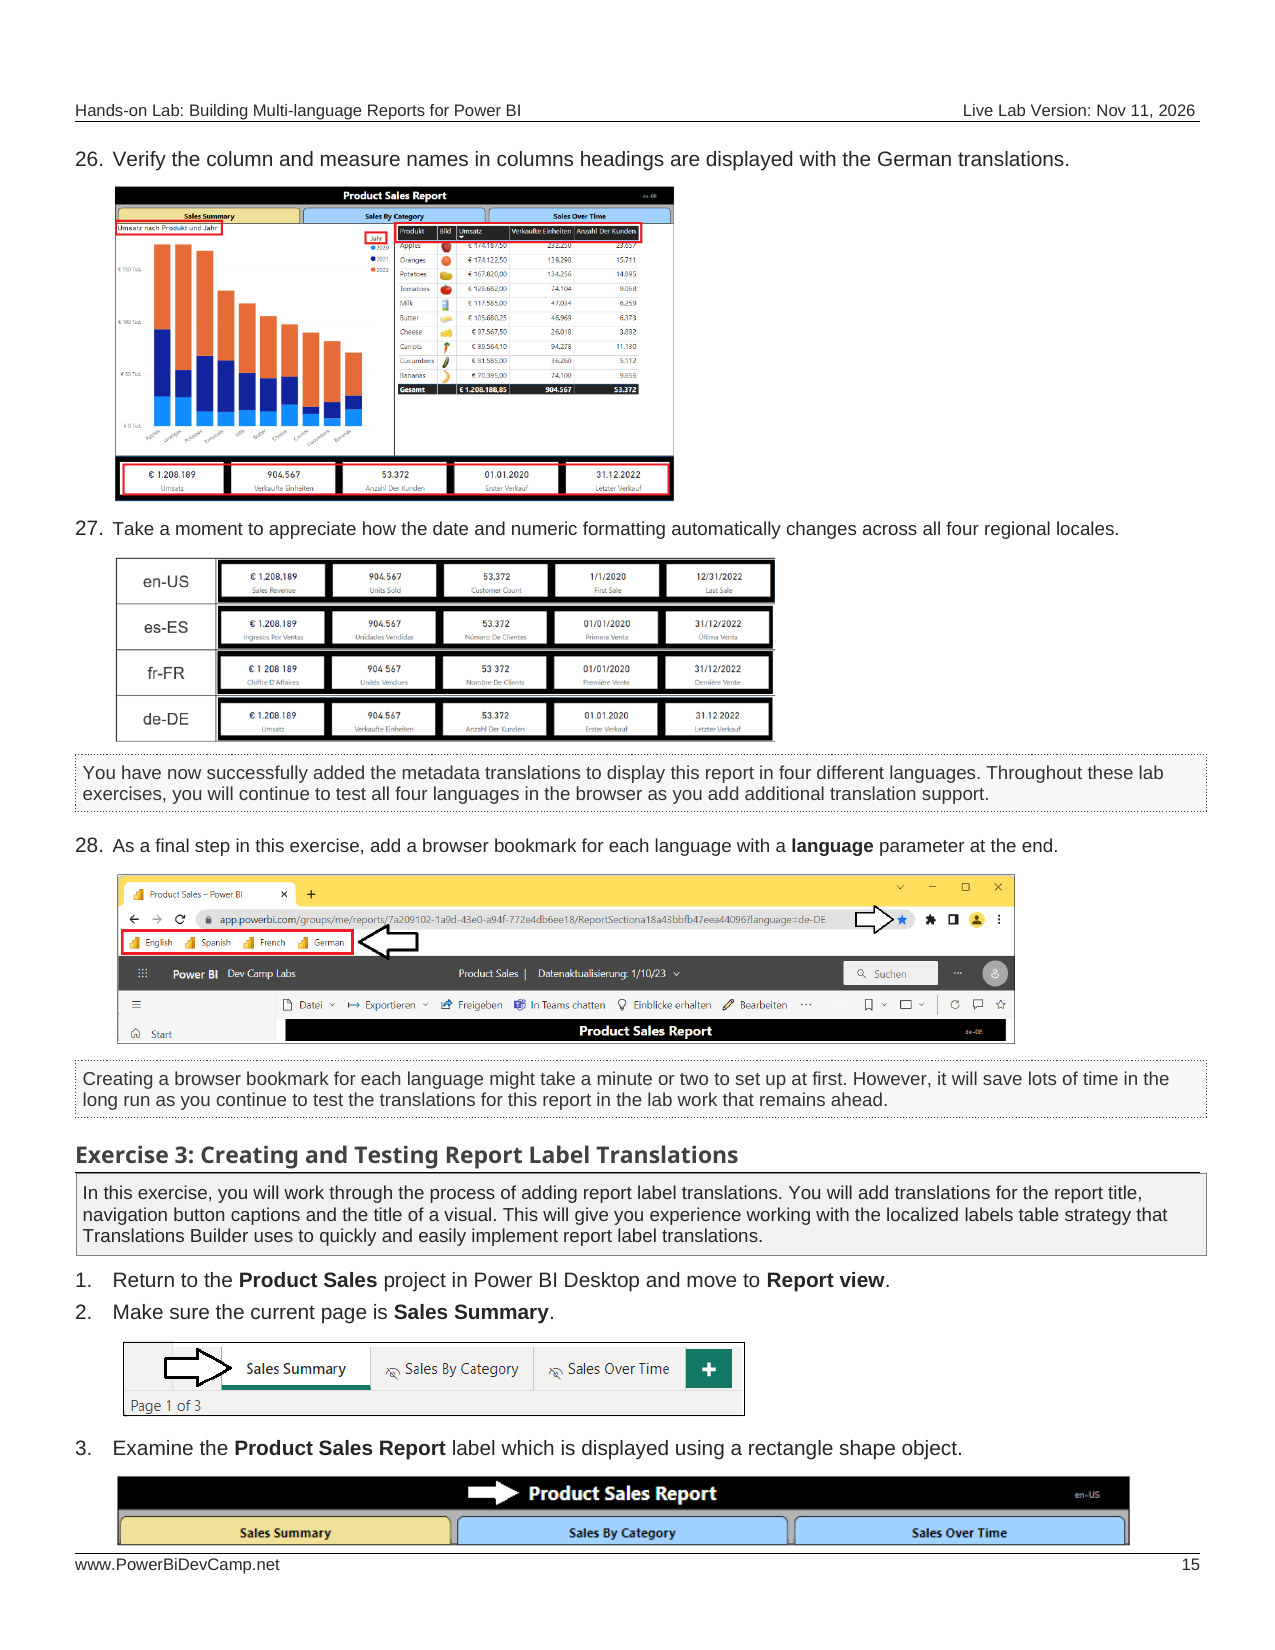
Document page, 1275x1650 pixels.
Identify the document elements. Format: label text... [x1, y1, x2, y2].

picture [112, 552, 776, 742]
picture [112, 183, 675, 504]
picture [112, 1336, 750, 1424]
text You have now successfully added the metadata translations to display this report in four different languages. Throughout these lab exercises, you will continue to test all four languages in the browser as you add additional translation support. [75, 754, 1207, 812]
picture [112, 1472, 1133, 1551]
text As a final step in this exercise, add a browser bookmark for each language with a language parameter at the end. [75, 833, 1200, 857]
subtitle Exercise 3: Creating and Testing Report Label Translations [75, 1138, 1200, 1172]
text Verify the column and measure names in columns headings are displayed with the German translations. [75, 147, 1200, 171]
picture [112, 869, 1019, 1048]
list Make sure the current page is Sales Summary. [75, 1300, 1200, 1324]
text In this exercise, you will work through the process of adding report label translations. You will add translations for the report title, navigation button captions and the title of a visual. This will give you experience working with the localized labels table strategy that Translations Builder uses to quickly and easily implement report label translations. [77, 1174, 1206, 1255]
text Take a moment to appreciate how the date and numeric formatting automatically changes across all four regional locales. [75, 516, 1200, 540]
text Examine the Product Sales Report label which is displayed using a rectangle shape object. [75, 1436, 1200, 1460]
text Creating a browser bookmark for each language might take a minute or two to set up at first. However, it will save lots of time in the long run as you continue to test the translations for this report in the lab work that remains ahead. [75, 1060, 1207, 1118]
list Return to the Product Sales project in Power BI Desktop and move to Report view. [75, 1268, 1200, 1292]
